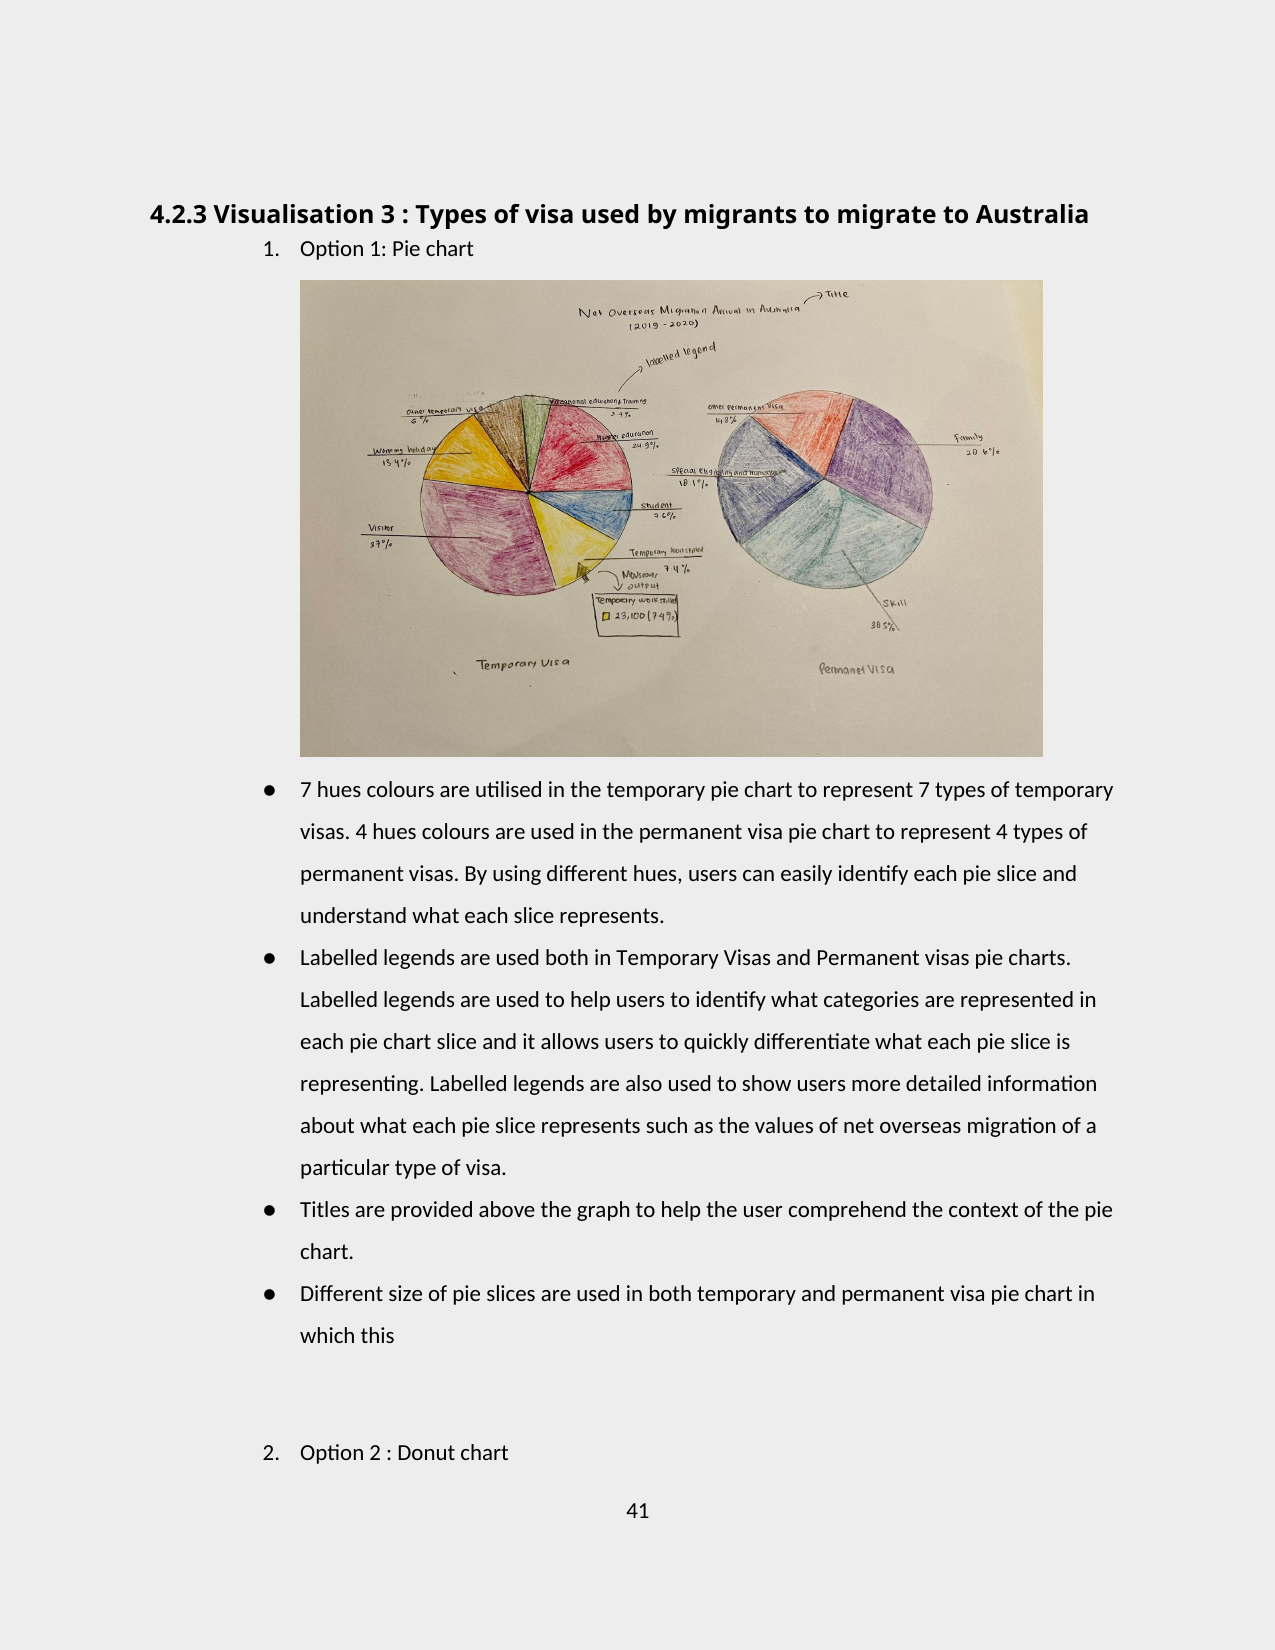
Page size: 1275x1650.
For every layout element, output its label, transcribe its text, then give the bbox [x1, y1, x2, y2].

list Option 1: Pie chart [262, 234, 1125, 262]
list Different size of pie slices are used in both temporary and permanent visa pie chart in which this [262, 1279, 1125, 1349]
list Titles are provided above the graph to help the user comprehend the context of the pie chart. [262, 1195, 1125, 1265]
picture [300, 280, 1043, 757]
list Option 2 : Donut chart [262, 1438, 1125, 1466]
list 7 hues colours are utilised in the temporary pie chart to represent 7 types of temporary visas. 4 hues colours are used in the permanent visa pie chart to represent 4 types of permanent visas. By using different hues, users can easily identify each pie slice and understand what each slice represents. [262, 775, 1125, 929]
subtitle 4.2.3 Visualisation 3 : Types of visa used by migrants to migrate to Australia [150, 197, 1125, 231]
list Labelled legends are used both in Temporary Visas and Permanent visas pie charts. Labelled legends are used to help users to identify what categories are represented in each pie chart slice and it allows users to quickly differentiate what each pie slice is representing. Labelled legends are also used to show users more detailed information about what each pie slice represents such as the values of net overseas migration of a particular type of visa. [262, 943, 1125, 1181]
